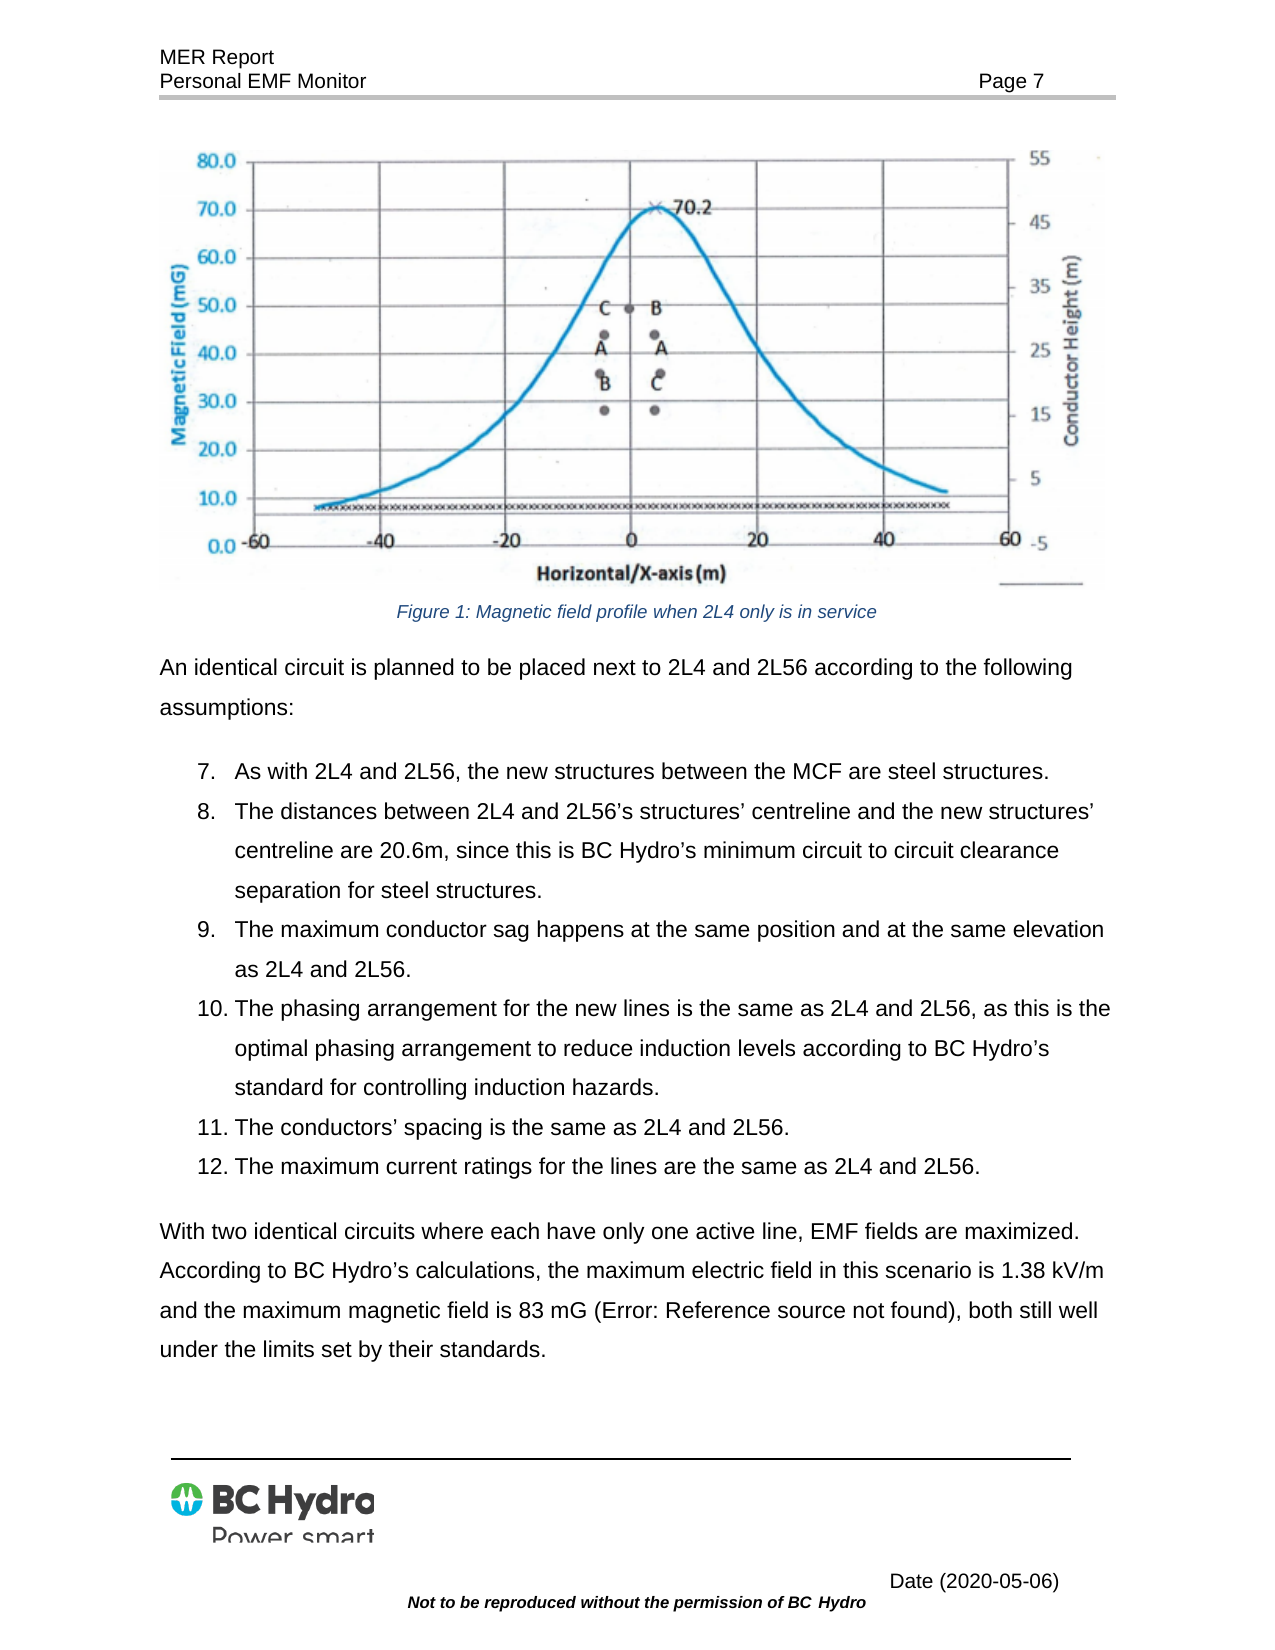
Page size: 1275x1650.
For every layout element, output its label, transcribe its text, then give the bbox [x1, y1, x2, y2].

list The phasing arrangement for the new lines is the same as 2L4 and 2L56, as this is the optimal phasing arrangement to reduce induction levels according to BC Hydro’s standard for controlling induction hazards. [197, 995, 1116, 1101]
text An identical circuit is planned to be placed next to 2L4 and 2L56 according to the following assumptions: [159, 654, 1116, 720]
list The distances between 2L4 and 2L56’s structures’ centreline and the new structures’ centreline are 20.6m, since this is BC Hydro’s minimum circuit to circuit clearance separation for steel structures. [197, 798, 1116, 903]
list As with 2L4 and 2L56, the new structures between the MCF are steel structures. [197, 758, 1116, 785]
list The maximum current ratings for the lines are the same as 2L4 and 2L56. [197, 1153, 1116, 1179]
list The conductors’ spacing is the same as 2L4 and 2L56. [197, 1114, 1116, 1140]
list The maximum conductor sag happens at the same position and at the same elevation as 2L4 and 2L56. [197, 916, 1116, 982]
picture [159, 150, 1105, 590]
text Figure 1: Magnetic field profile when 2L4 only is in service [159, 601, 1116, 623]
